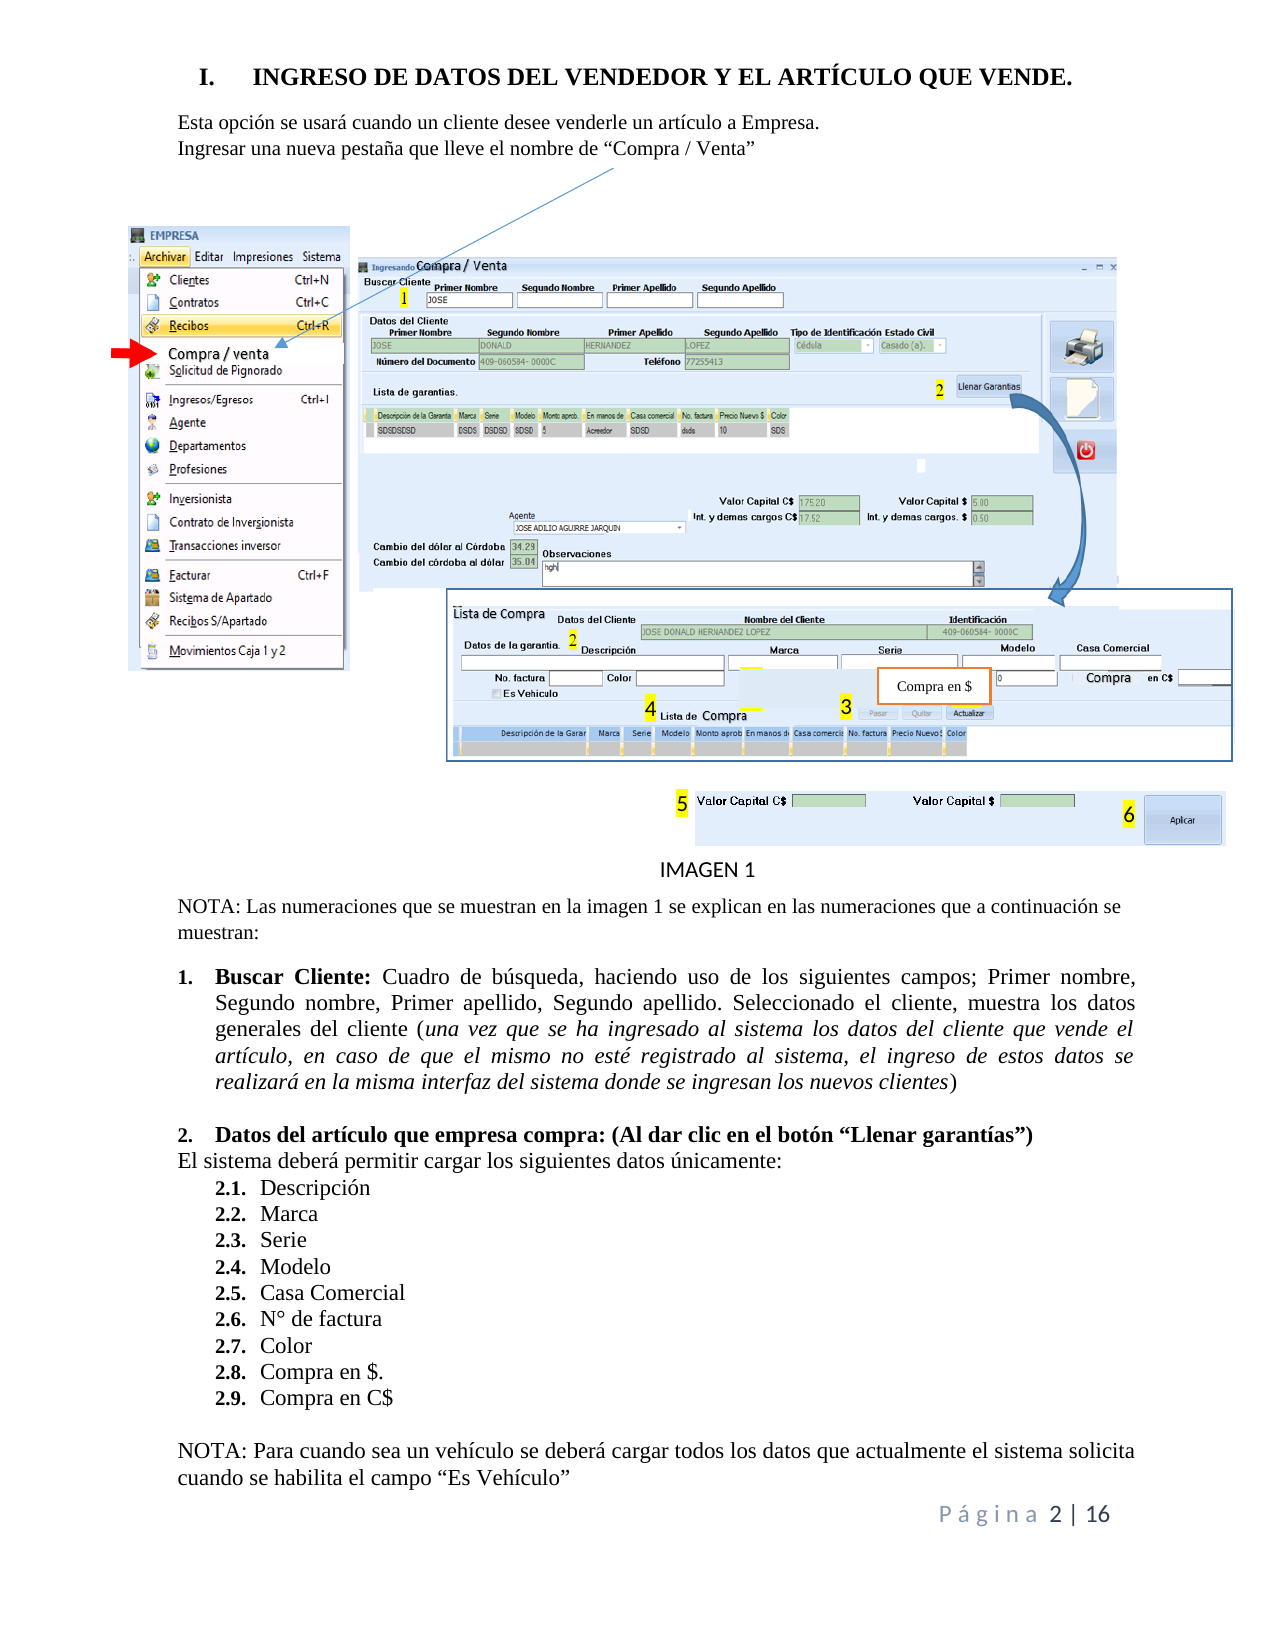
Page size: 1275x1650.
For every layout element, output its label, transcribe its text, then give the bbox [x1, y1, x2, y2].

picture [110, 219, 1235, 767]
picture [695, 791, 1226, 846]
list Descripción [215, 1174, 1137, 1200]
list Marca [215, 1200, 1137, 1226]
list Serie [215, 1226, 1137, 1253]
list Modelo [215, 1253, 1137, 1279]
list Datos del artículo que empresa compra: (Al dar clic en el botón “Llenar garantías”) [177, 1121, 1137, 1147]
list Color [215, 1332, 1137, 1358]
list Compra en $. [215, 1358, 1137, 1384]
list N° de factura [215, 1305, 1137, 1332]
list Buscar Cliente: Cuadro de búsqueda, haciendo uso de los siguientes campos; Primer nombre, Segundo nombre, Primer apellido, Segundo apellido. Seleccionado el cliente, muestra los datos generales del cliente (una vez que se ha ingresado al sistema los datos del cliente que vende el artículo, en caso de que el mismo no esté registrado al sistema, el ingreso de estos datos se realizará en la misma interfaz del sistema donde se ingresan los nuevos clientes) [177, 963, 1137, 1094]
text Esta opción se usará cuando un cliente desee venderle un artículo a Empresa. [177, 110, 1137, 134]
list Casa Comercial [215, 1279, 1137, 1305]
text NOTA: Las numeraciones que se muestran en la imagen 1 se explican en las numeraciones que a continuación se muestran: [177, 894, 1137, 944]
list INGRESO DE DATOS DEL VENDEDOR Y EL ARTÍCULO QUE VENDE. [215, 62, 1137, 91]
text Ingresar una nueva pestaña que lleve el nombre de “Compra / Venta” [177, 136, 1137, 160]
text NOTA: Para cuando sea un vehículo se deberá cargar todos los datos que actualmente el sistema solicita cuando se habilita el campo “Es Vehículo” [177, 1437, 1137, 1490]
list Compra en C$ [215, 1384, 1137, 1411]
text El sistema deberá permitir cargar los siguientes datos únicamente: [177, 1147, 1137, 1174]
